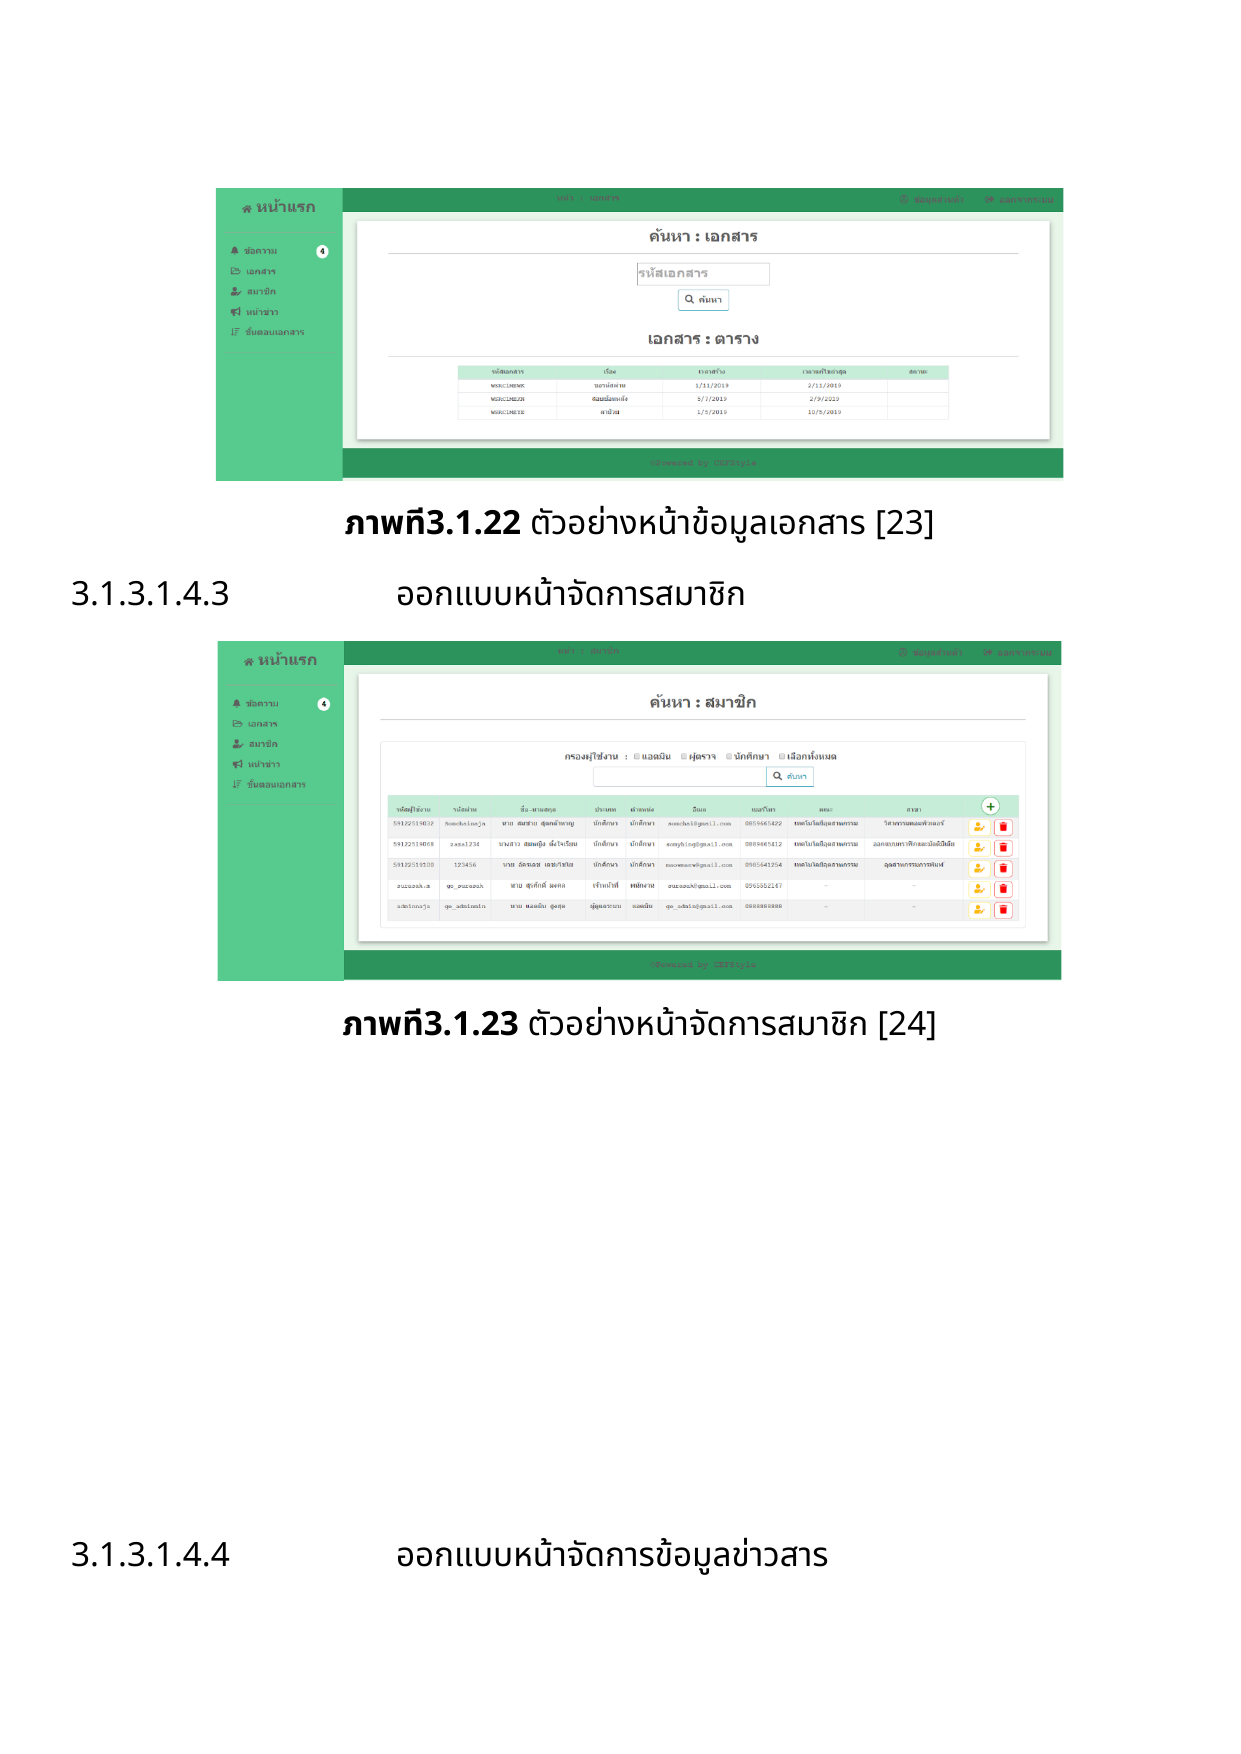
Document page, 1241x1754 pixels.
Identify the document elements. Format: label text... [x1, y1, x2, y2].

picture [215, 188, 1064, 481]
list ออกแบบหน้าจัดการสมาชิก [71, 570, 1090, 621]
text ภาพที3.1.22 ตัวอย่างหน้าข้อมูลเอกสาร [23] [189, 499, 1090, 549]
picture [217, 641, 1062, 981]
text ภาพที3.1.23 ตัวอย่างหน้าจัดการสมาชิก [24] [189, 1000, 1090, 1050]
list ออกแบบหน้าจัดการข้อมูลข่าวสาร [71, 1530, 1090, 1581]
